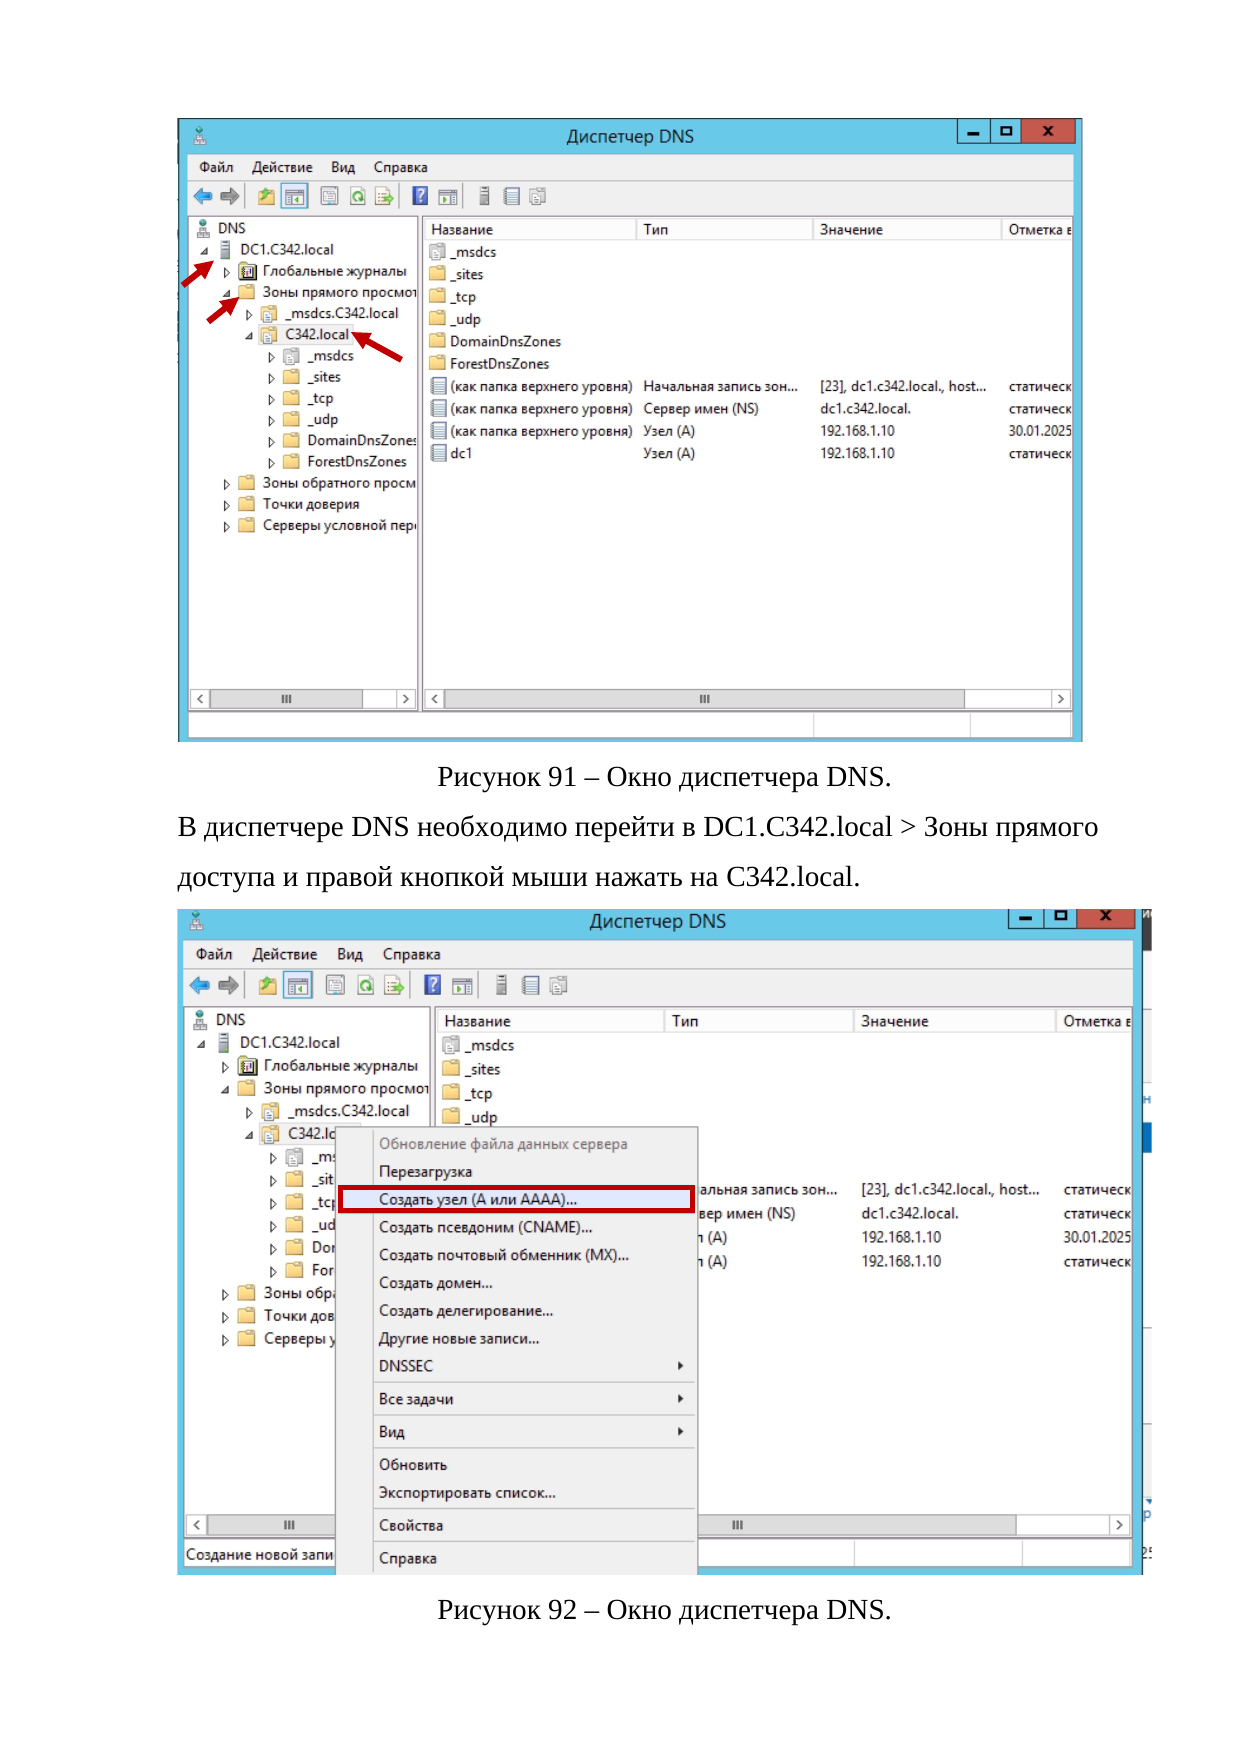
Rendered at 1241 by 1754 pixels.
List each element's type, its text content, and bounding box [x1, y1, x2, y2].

text В диспетчере DNS необходимо перейти в DC1.C342.local > Зоны прямого доступа и правой кнопкой мыши нажать на C342.local. [177, 809, 1152, 893]
picture [177, 909, 1152, 1575]
text Рисунок 91 – Окно диспетчера DNS. [177, 759, 1152, 792]
text Рисунок 92 – Окно диспетчера DNS. [177, 1592, 1152, 1625]
picture [177, 118, 1083, 742]
